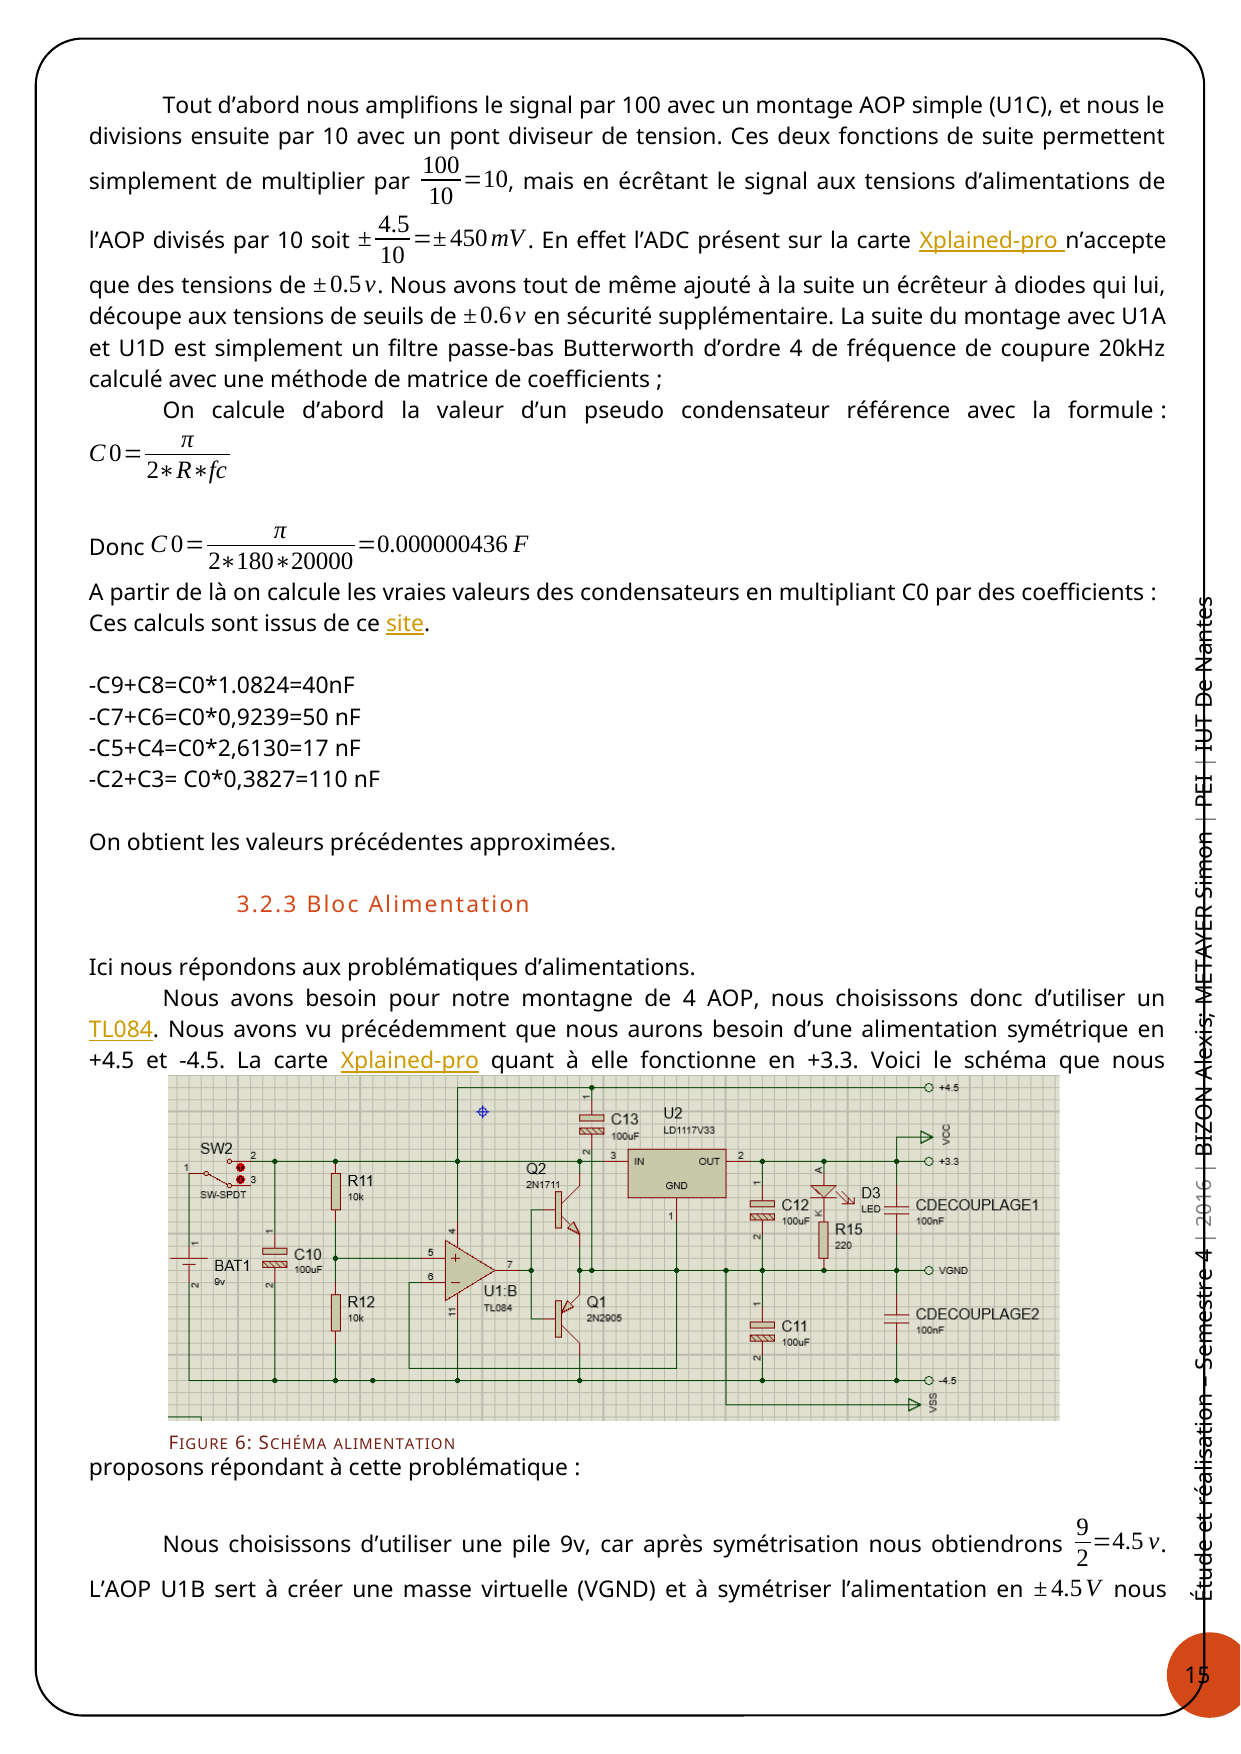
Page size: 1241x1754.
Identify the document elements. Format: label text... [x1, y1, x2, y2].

text Tout d’abord nous amplifions le signal par 100 avec un montage AOP simple (U1C), et nous le divisions ensuite par 10 avec un pont diviseur de tension. Ces deux fonctions de suite permettent simplement de multiplier par , mais en écrêtant le signal aux tensions d’alimentations de l’AOP divisés par 10 soit . En effet l’ADC présent sur la carte Xplained-pro n’accepte que des tensions de . Nous avons tout de même ajouté à la suite un écrêteur à diodes qui lui, découpe aux tensions de seuils de en sécurité supplémentaire. La suite du montage avec U1A et U1D est simplement un filtre passe-bas Butterworth d’ordre 4 de fréquence de coupure 20kHz calculé avec une méthode de matrice de coefficients ; [89, 89, 1166, 394]
text A partir de là on calcule les vraies valeurs des condensateurs en multipliant C0 par des coefficients : [89, 576, 1166, 607]
text Donc [89, 484, 1166, 576]
text Ici nous répondons aux problématiques d’alimentations. [89, 951, 1166, 982]
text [89, 1514, 1166, 1604]
picture [168, 1075, 1060, 1421]
text -C9+C8=C0*1.0824=40nF -C7+C6=C0*0,9239=50 nF -C5+C4=C0*2,6130=17 nF -C2+C3= C0*0,3827=110 nF [89, 638, 1166, 794]
text Ces calculs sont issus de ce site. [89, 607, 1166, 638]
subtitle 3.2.3 Bloc Alimentation [236, 888, 1166, 919]
text On obtient les valeurs précédentes approximées. [89, 826, 1166, 857]
text On calcule d’abord la valeur d’un pseudo condensateur référence avec la formule : [89, 394, 1166, 484]
